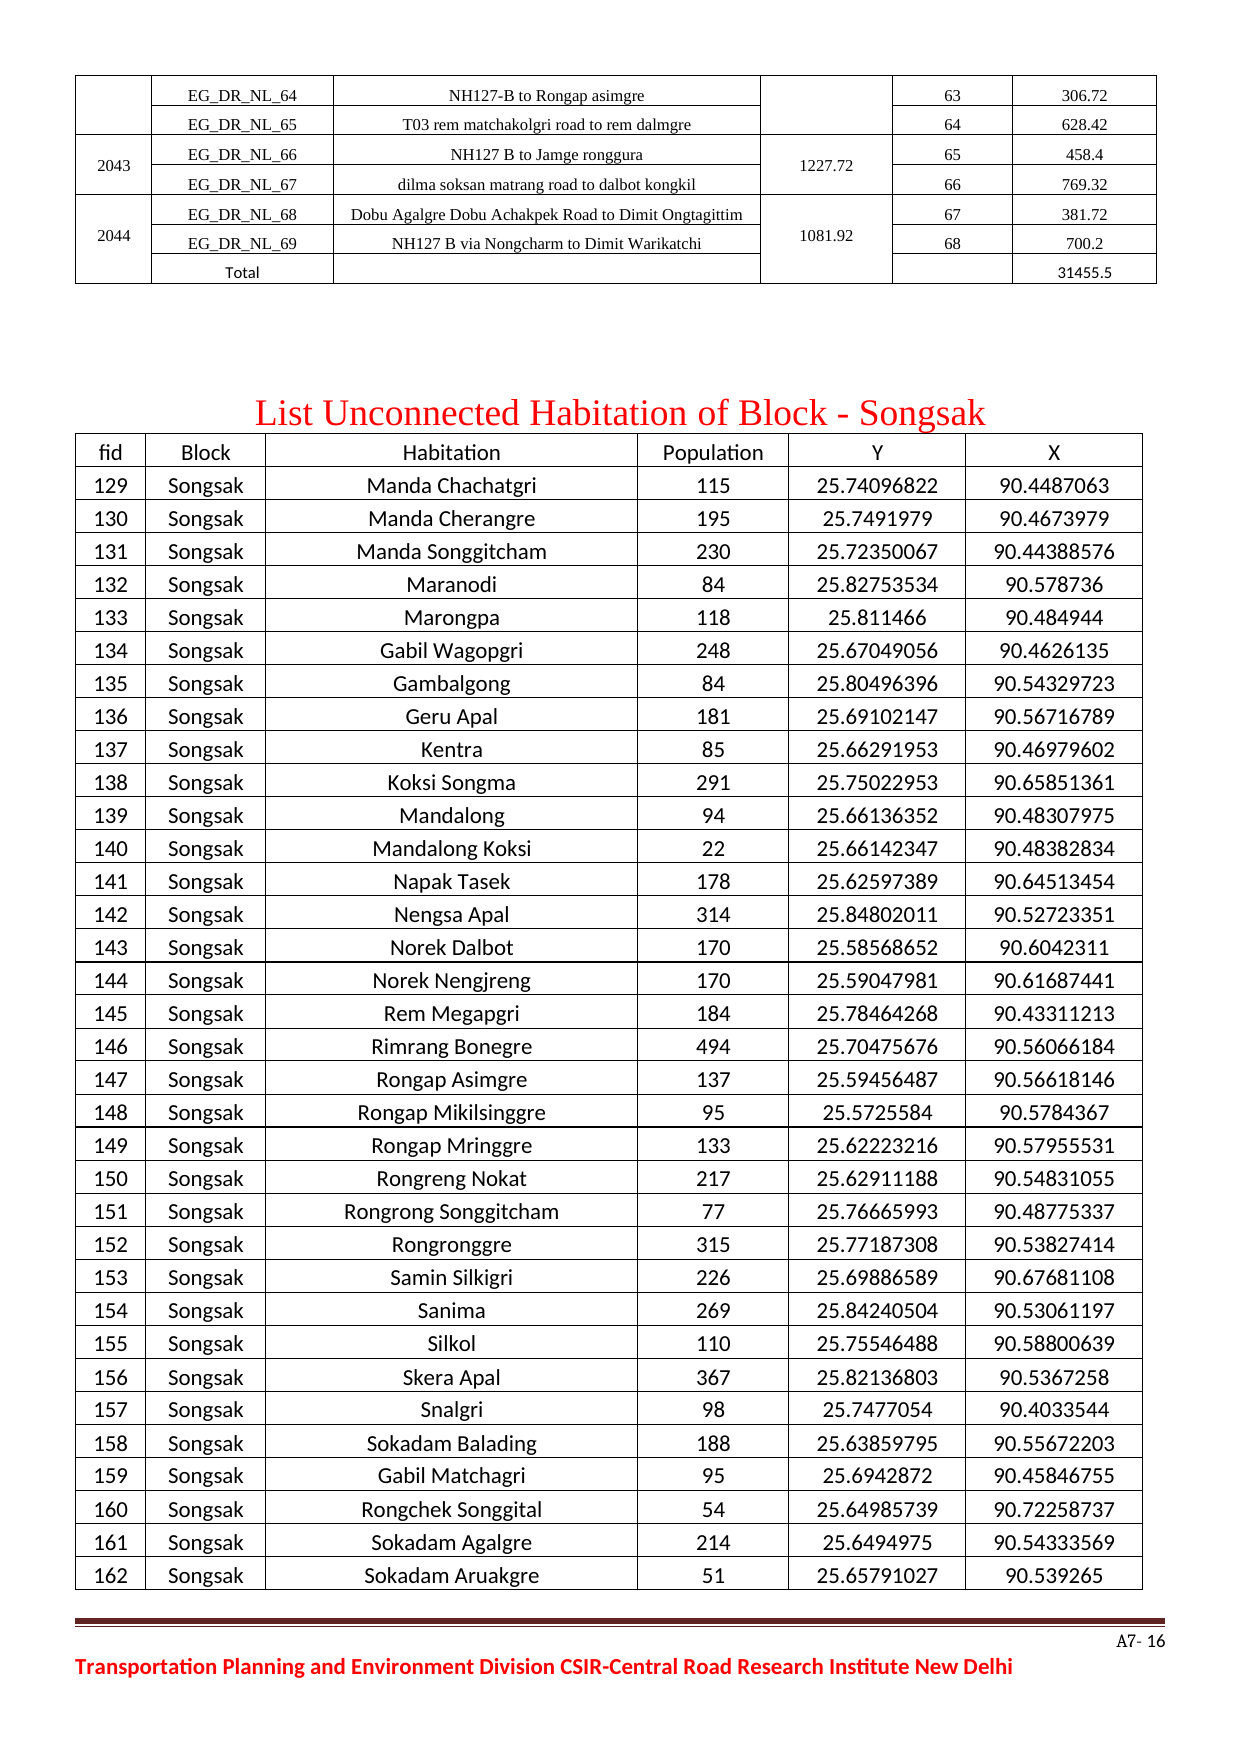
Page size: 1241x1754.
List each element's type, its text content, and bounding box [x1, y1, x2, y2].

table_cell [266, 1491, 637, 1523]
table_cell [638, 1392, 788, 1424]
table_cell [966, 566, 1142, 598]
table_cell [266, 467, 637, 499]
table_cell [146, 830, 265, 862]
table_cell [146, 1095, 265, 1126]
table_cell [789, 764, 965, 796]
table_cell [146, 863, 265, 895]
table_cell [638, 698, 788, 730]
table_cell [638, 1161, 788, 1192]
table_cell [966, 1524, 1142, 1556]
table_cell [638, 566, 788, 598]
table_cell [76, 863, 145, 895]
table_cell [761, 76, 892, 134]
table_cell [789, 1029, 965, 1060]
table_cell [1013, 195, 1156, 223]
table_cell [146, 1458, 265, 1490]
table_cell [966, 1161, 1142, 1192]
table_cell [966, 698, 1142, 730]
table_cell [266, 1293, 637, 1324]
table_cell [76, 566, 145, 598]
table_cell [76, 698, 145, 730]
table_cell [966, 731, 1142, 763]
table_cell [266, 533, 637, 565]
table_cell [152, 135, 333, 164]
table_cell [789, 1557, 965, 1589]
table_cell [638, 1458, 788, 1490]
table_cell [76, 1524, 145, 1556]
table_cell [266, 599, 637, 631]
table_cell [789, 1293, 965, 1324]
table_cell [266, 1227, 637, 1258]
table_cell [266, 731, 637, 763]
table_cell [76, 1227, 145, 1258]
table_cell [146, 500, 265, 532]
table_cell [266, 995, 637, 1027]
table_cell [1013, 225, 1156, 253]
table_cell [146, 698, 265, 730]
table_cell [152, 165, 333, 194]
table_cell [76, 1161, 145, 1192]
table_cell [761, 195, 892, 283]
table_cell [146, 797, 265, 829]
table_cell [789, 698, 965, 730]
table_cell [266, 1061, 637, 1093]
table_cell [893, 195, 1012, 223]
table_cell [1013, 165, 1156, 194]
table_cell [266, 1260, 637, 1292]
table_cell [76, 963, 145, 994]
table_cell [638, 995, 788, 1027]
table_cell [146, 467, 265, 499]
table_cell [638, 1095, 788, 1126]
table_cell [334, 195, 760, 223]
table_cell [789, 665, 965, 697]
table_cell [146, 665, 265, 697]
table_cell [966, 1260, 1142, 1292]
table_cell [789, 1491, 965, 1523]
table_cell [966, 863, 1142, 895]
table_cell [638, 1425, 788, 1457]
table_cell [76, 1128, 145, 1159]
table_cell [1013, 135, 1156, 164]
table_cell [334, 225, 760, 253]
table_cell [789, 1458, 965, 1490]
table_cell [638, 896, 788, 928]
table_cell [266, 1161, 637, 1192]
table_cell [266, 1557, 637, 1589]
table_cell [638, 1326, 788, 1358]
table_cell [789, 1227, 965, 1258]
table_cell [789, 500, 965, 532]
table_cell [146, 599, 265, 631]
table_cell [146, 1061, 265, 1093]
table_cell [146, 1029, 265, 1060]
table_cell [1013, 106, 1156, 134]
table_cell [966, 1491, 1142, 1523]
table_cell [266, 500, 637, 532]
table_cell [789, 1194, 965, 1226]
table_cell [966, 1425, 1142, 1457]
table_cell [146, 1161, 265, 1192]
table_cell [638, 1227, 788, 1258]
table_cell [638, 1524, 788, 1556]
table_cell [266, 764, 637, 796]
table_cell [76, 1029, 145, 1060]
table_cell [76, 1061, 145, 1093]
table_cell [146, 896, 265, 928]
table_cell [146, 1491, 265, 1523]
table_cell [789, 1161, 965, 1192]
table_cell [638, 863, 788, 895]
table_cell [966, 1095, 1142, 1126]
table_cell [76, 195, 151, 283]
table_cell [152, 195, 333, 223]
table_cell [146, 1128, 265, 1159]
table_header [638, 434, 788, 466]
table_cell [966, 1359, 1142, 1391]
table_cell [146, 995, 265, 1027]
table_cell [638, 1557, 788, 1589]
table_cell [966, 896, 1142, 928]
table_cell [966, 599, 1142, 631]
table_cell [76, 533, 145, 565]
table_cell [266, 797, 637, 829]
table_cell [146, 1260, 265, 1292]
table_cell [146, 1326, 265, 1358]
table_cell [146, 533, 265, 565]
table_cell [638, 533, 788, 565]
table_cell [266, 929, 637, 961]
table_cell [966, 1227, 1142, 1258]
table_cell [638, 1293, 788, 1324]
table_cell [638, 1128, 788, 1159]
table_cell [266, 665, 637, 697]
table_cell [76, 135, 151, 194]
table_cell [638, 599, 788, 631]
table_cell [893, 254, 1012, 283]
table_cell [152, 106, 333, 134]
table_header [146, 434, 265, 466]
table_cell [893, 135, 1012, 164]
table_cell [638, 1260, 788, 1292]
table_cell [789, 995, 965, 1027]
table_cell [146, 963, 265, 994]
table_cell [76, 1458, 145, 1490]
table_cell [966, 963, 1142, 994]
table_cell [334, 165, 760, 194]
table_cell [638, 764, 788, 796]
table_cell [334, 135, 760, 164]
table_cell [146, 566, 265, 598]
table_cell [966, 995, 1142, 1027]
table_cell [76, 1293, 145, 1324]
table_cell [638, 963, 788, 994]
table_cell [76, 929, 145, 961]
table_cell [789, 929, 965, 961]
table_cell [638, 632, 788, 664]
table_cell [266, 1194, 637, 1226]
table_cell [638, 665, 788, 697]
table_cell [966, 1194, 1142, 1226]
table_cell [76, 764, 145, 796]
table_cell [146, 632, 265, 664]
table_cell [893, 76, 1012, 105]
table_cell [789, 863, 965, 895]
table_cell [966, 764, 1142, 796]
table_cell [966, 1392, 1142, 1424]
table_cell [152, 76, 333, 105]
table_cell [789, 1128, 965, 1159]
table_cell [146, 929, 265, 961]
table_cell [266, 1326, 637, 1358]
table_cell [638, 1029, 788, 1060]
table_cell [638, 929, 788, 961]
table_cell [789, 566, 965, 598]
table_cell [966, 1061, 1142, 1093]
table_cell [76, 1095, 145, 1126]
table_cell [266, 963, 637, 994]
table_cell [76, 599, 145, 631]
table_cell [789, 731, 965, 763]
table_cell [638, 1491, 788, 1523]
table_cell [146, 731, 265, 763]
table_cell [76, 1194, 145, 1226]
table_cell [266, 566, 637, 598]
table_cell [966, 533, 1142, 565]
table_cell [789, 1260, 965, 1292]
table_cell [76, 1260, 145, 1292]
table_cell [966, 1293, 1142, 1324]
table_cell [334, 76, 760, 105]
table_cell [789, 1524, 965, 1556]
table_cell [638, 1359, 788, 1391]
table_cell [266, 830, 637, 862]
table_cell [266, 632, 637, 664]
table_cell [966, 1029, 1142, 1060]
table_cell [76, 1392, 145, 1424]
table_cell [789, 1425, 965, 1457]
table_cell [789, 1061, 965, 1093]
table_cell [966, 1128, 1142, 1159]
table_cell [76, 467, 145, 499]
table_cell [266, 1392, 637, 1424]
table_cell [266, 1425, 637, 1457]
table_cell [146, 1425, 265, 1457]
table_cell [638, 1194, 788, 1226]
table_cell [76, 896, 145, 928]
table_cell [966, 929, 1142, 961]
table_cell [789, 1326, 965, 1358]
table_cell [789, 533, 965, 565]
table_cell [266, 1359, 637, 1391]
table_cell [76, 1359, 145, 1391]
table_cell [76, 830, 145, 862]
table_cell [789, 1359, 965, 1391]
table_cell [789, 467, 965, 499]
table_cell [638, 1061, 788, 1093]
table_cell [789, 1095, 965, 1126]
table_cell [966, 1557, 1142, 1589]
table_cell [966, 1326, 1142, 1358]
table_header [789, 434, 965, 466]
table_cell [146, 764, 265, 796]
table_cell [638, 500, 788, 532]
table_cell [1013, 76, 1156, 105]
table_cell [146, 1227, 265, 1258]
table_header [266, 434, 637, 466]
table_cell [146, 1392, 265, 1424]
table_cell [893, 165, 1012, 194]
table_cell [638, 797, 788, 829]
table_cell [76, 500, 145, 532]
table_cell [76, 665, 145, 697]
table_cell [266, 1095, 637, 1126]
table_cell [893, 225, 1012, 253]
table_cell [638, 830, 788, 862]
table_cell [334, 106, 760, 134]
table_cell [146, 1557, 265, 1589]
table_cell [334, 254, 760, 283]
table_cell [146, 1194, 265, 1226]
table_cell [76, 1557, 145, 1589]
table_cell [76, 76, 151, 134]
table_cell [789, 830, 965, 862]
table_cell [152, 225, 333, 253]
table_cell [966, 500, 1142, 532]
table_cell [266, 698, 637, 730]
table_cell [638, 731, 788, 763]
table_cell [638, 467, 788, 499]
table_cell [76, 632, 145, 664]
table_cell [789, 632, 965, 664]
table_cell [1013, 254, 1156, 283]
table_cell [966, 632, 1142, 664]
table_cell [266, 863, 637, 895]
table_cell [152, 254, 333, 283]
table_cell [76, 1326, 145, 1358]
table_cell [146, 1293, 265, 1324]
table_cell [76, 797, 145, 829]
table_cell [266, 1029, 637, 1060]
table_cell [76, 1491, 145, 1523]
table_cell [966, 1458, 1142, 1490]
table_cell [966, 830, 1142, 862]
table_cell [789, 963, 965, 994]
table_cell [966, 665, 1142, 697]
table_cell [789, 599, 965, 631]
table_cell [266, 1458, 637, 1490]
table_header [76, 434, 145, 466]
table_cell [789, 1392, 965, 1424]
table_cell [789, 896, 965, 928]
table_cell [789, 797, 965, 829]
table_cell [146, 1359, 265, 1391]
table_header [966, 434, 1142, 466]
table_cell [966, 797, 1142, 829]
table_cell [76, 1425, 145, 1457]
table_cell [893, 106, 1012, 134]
text List Unconnected Habitation of Block - Songsak [75, 390, 1165, 433]
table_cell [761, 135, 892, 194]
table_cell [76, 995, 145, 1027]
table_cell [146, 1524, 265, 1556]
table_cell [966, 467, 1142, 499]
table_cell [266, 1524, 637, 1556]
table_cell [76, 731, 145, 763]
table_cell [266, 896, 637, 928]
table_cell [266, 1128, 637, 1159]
